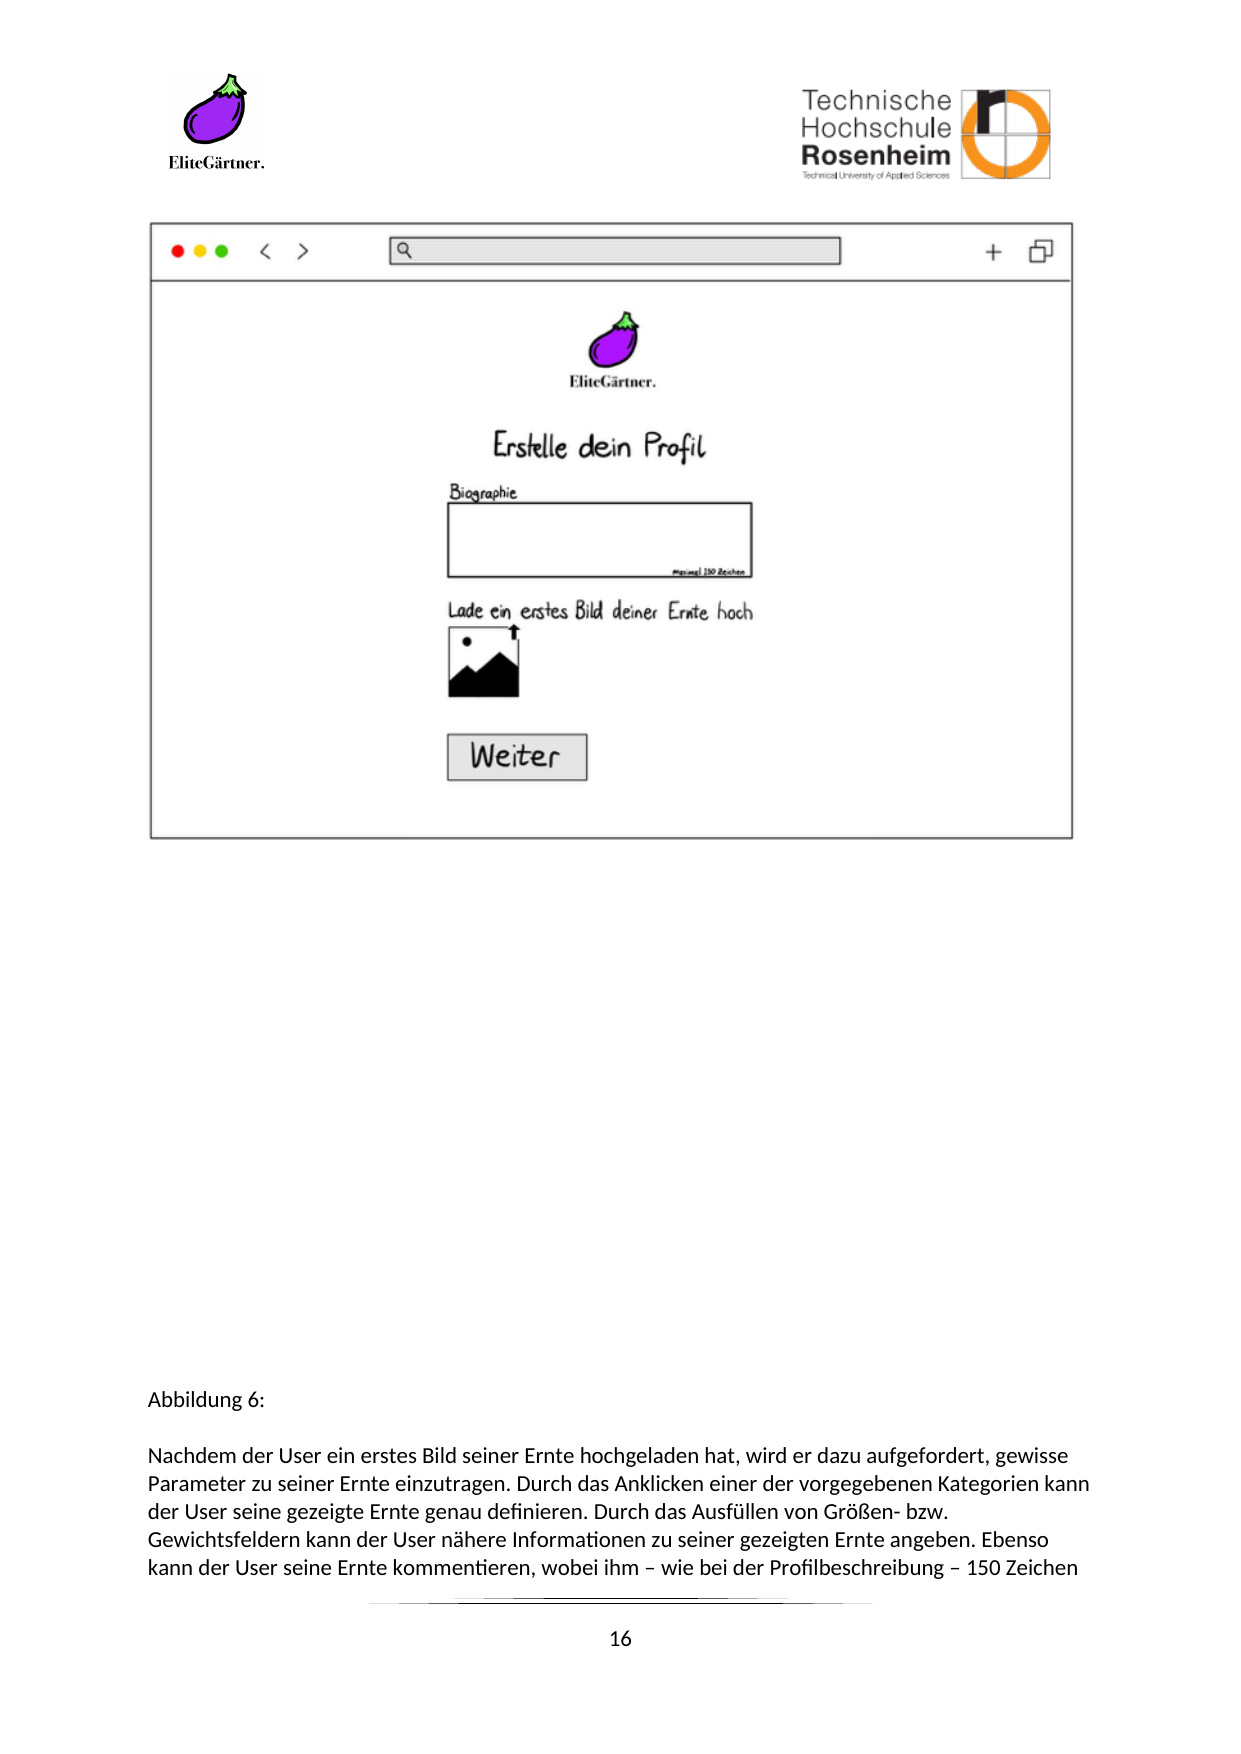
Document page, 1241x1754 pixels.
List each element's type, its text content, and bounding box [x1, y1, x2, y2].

picture [147, 221, 1078, 841]
text Abbildung 6: [148, 1385, 1093, 1413]
picture [168, 73, 265, 169]
